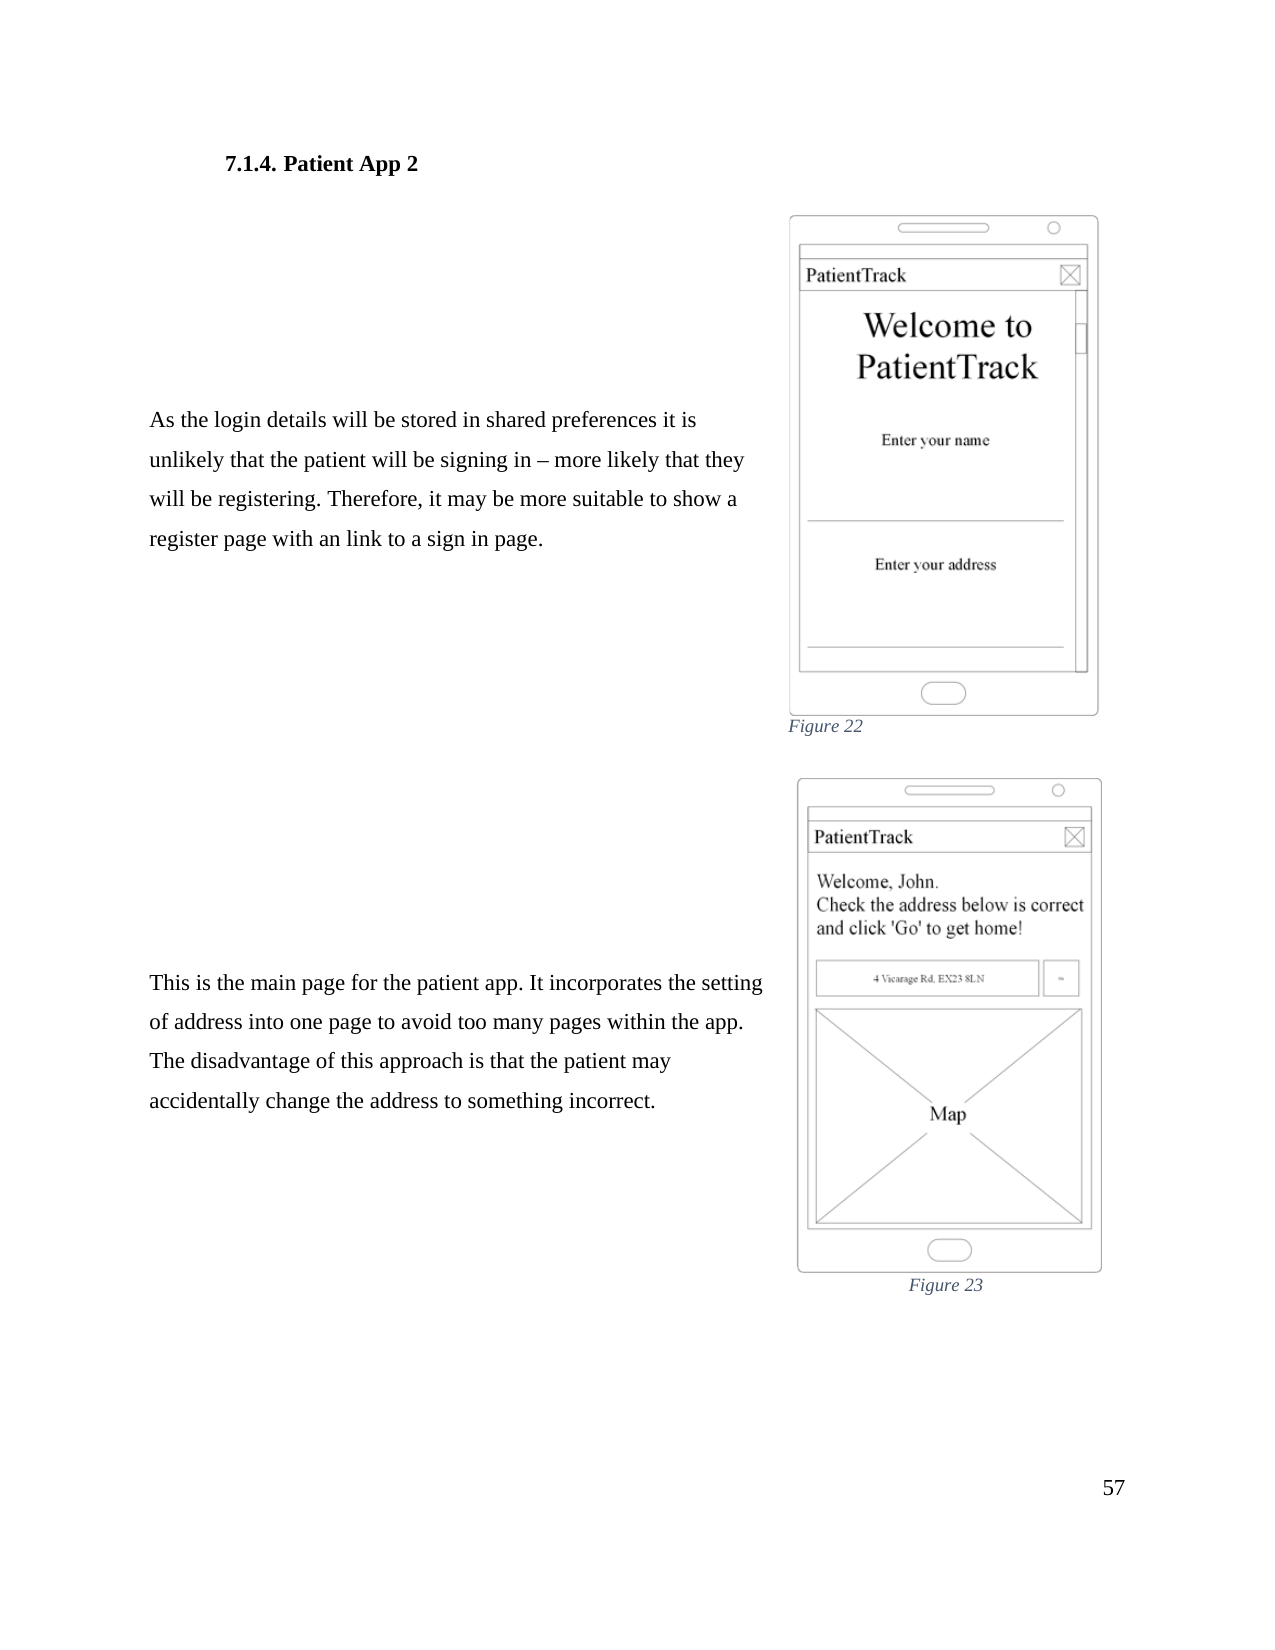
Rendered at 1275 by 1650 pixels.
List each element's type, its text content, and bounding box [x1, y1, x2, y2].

picture [789, 213, 1102, 716]
table_cell This is the main page for the patient app. It incorporates the setting of address into one page to avoid too many pages within the app. The disadvantage of this approach is that the patient may accidentally change the address to something incorrect. [139, 768, 778, 1327]
subtitle Patient App 2 [225, 150, 1125, 176]
picture [789, 778, 1102, 1275]
table_header As the login details will be stored in shared preferences it is unlikely that the patient will be signing in – more likely that they will be registering. Therefore, it may be more suitable to show a register page with an link to a sign in page. [139, 203, 778, 768]
